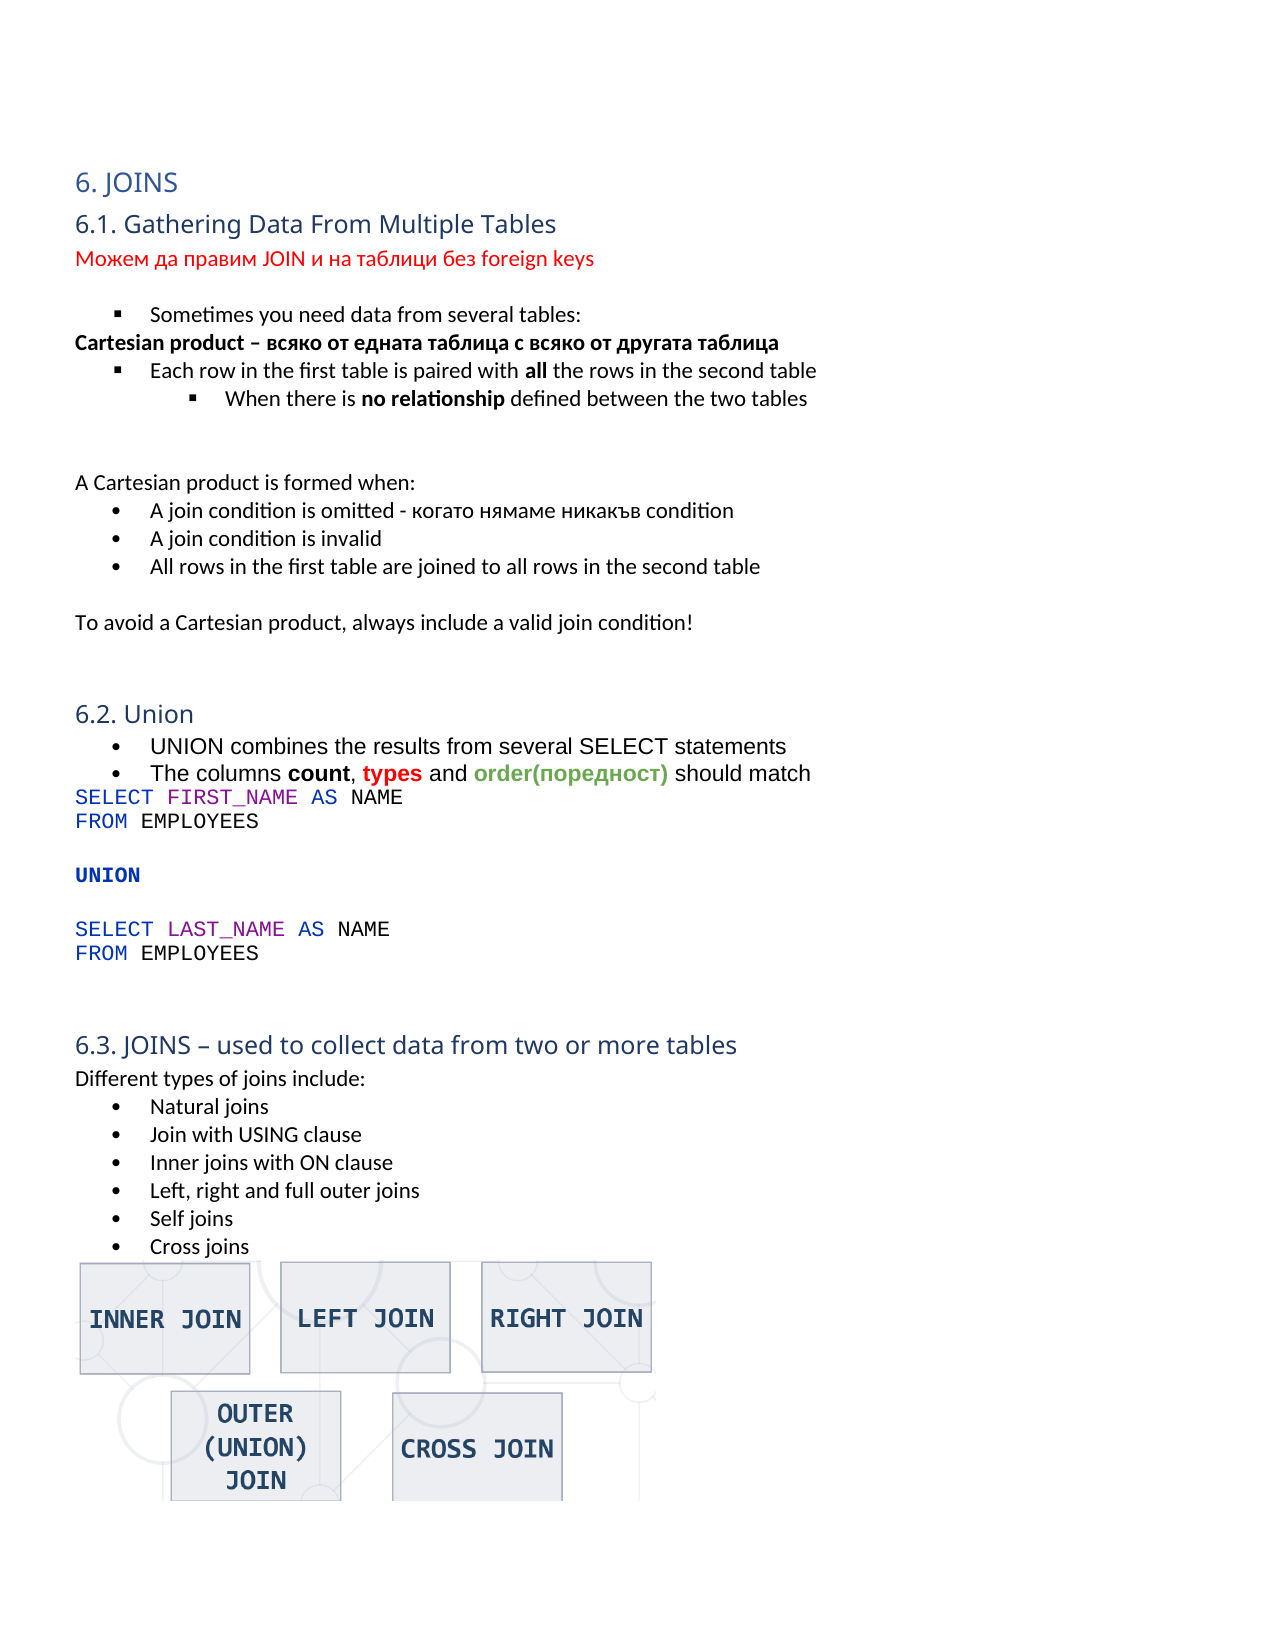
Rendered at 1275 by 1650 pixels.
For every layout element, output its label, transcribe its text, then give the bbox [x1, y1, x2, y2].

list Sometimes you need data from several tables: [112, 300, 1200, 328]
subtitle 6.2. Union [75, 696, 1200, 731]
list Join with USING clause [112, 1120, 1200, 1148]
text Можем да правим JOIN и на таблици без foreign keys [75, 244, 1200, 272]
list When there is no relationship defined between the two tables [187, 384, 1200, 412]
text SELECT FIRST_NAME AS NAME [75, 786, 1200, 811]
list Inner joins with ON clause [112, 1148, 1200, 1176]
text To avoid a Cartesian product, always include a valid join condition! [75, 608, 1200, 636]
text A Cartesian product is formed when: [75, 468, 1200, 496]
text FROM EMPLOYEES [75, 811, 1200, 836]
list Left, right and full outer joins [112, 1176, 1200, 1204]
list Cross joins [112, 1232, 1200, 1261]
subtitle 6.1. Gathering Data From Multiple Tables [75, 207, 1200, 241]
list A join condition is invalid [112, 524, 1200, 552]
text SELECT LAST_NAME AS NAME [75, 918, 1200, 943]
text Cartesian product – всяко от едната таблица с всяко от другата таблица [75, 328, 1200, 356]
list A join condition is omitted - когато нямаме никакъв condition [112, 496, 1200, 524]
text FROM EMPLOYEES [75, 943, 1200, 967]
list Natural joins [112, 1092, 1200, 1120]
list Self joins [112, 1204, 1200, 1232]
list The columns count, types and order(поредност) should match [112, 759, 1200, 786]
picture [75, 1260, 656, 1501]
list UNION combines the results from several SELECT statements [112, 733, 1200, 759]
text UNION [75, 864, 1200, 889]
text Different types of joins include: [75, 1064, 1200, 1092]
subtitle 6.3. JOINS – used to collect data from two or more tables [75, 1028, 1200, 1062]
list Each row in the first table is paired with all the rows in the second table [112, 356, 1200, 384]
subtitle 6. JOINS [75, 163, 1200, 200]
list All rows in the first table are joined to all rows in the second table [112, 552, 1200, 580]
